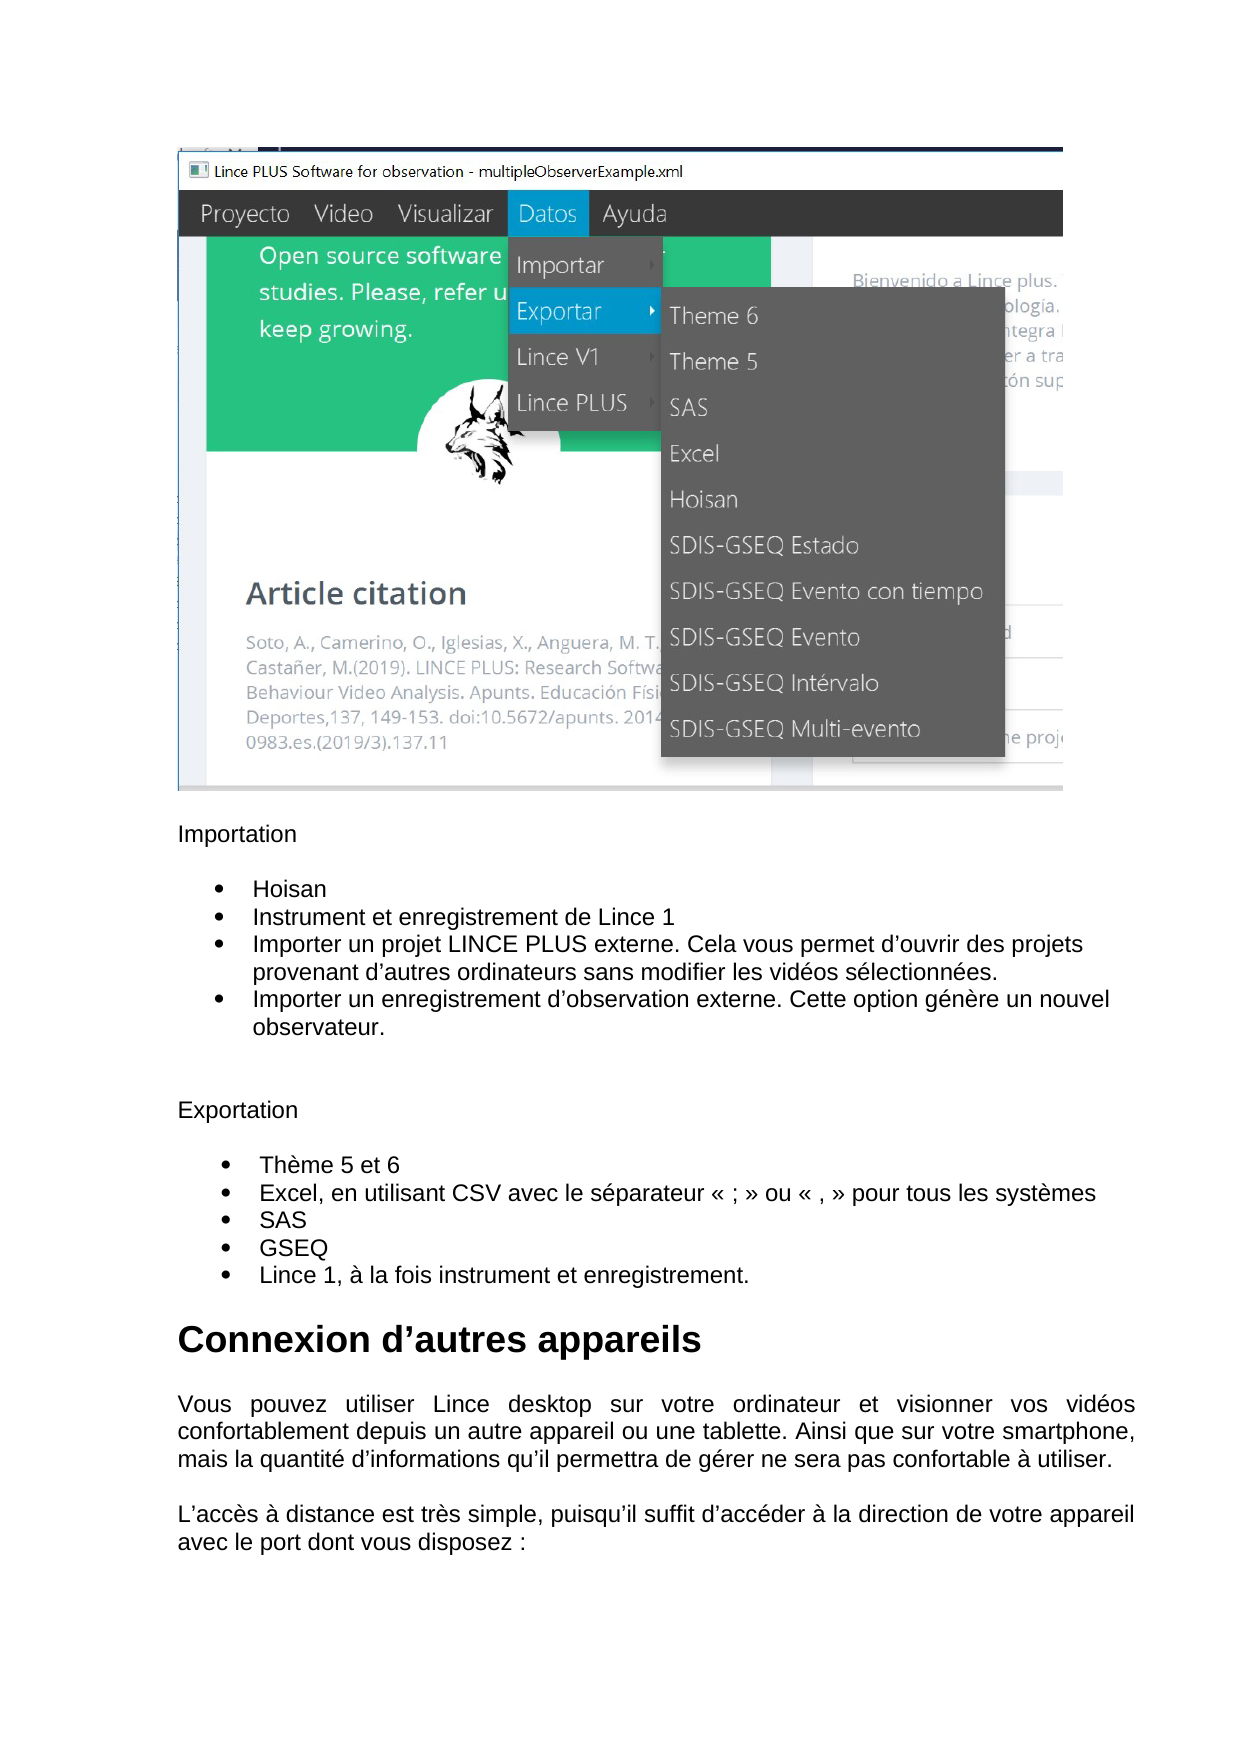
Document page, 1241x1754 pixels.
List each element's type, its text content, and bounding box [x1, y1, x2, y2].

list Importer un enregistrement d’observation externe. Cette option génère un nouvel observateur. [215, 985, 1137, 1041]
text Connexion d’autres appareils [177, 1318, 1137, 1361]
list Hoisan [215, 875, 1137, 902]
list Thème 5 et 6 [222, 1151, 1137, 1178]
list SAS [222, 1206, 1137, 1234]
list Instrument et enregistrement de Lince 1 [215, 902, 1137, 930]
list GSEQ [222, 1234, 1137, 1261]
list Lince 1, à la fois instrument et enregistrement. [222, 1261, 1137, 1289]
text Importation [177, 820, 1137, 847]
text Vous pouvez utiliser Lince desktop sur votre ordinateur et visionner vos vidéos confortablement depuis un autre appareil ou une tablette. Ainsi que sur votre smartphone, mais la quantité d’informations qu’il permettra de gérer ne sera pas confortable à utiliser. [177, 1389, 1137, 1472]
list Importer un projet LINCE PLUS externe. Cela vous permet d’ouvrir des projets provenant d’autres ordinateurs sans modifier les vidéos sélectionnées. [215, 930, 1137, 985]
text Exportation [177, 1096, 1137, 1123]
text L’accès à distance est très simple, puisqu’il suffit d’accéder à la direction de votre appareil avec le port dont vous disposez : [177, 1500, 1137, 1555]
list Excel, en utilisant CSV avec le séparateur « ; » ou « , » pour tous les systèmes [222, 1178, 1137, 1206]
